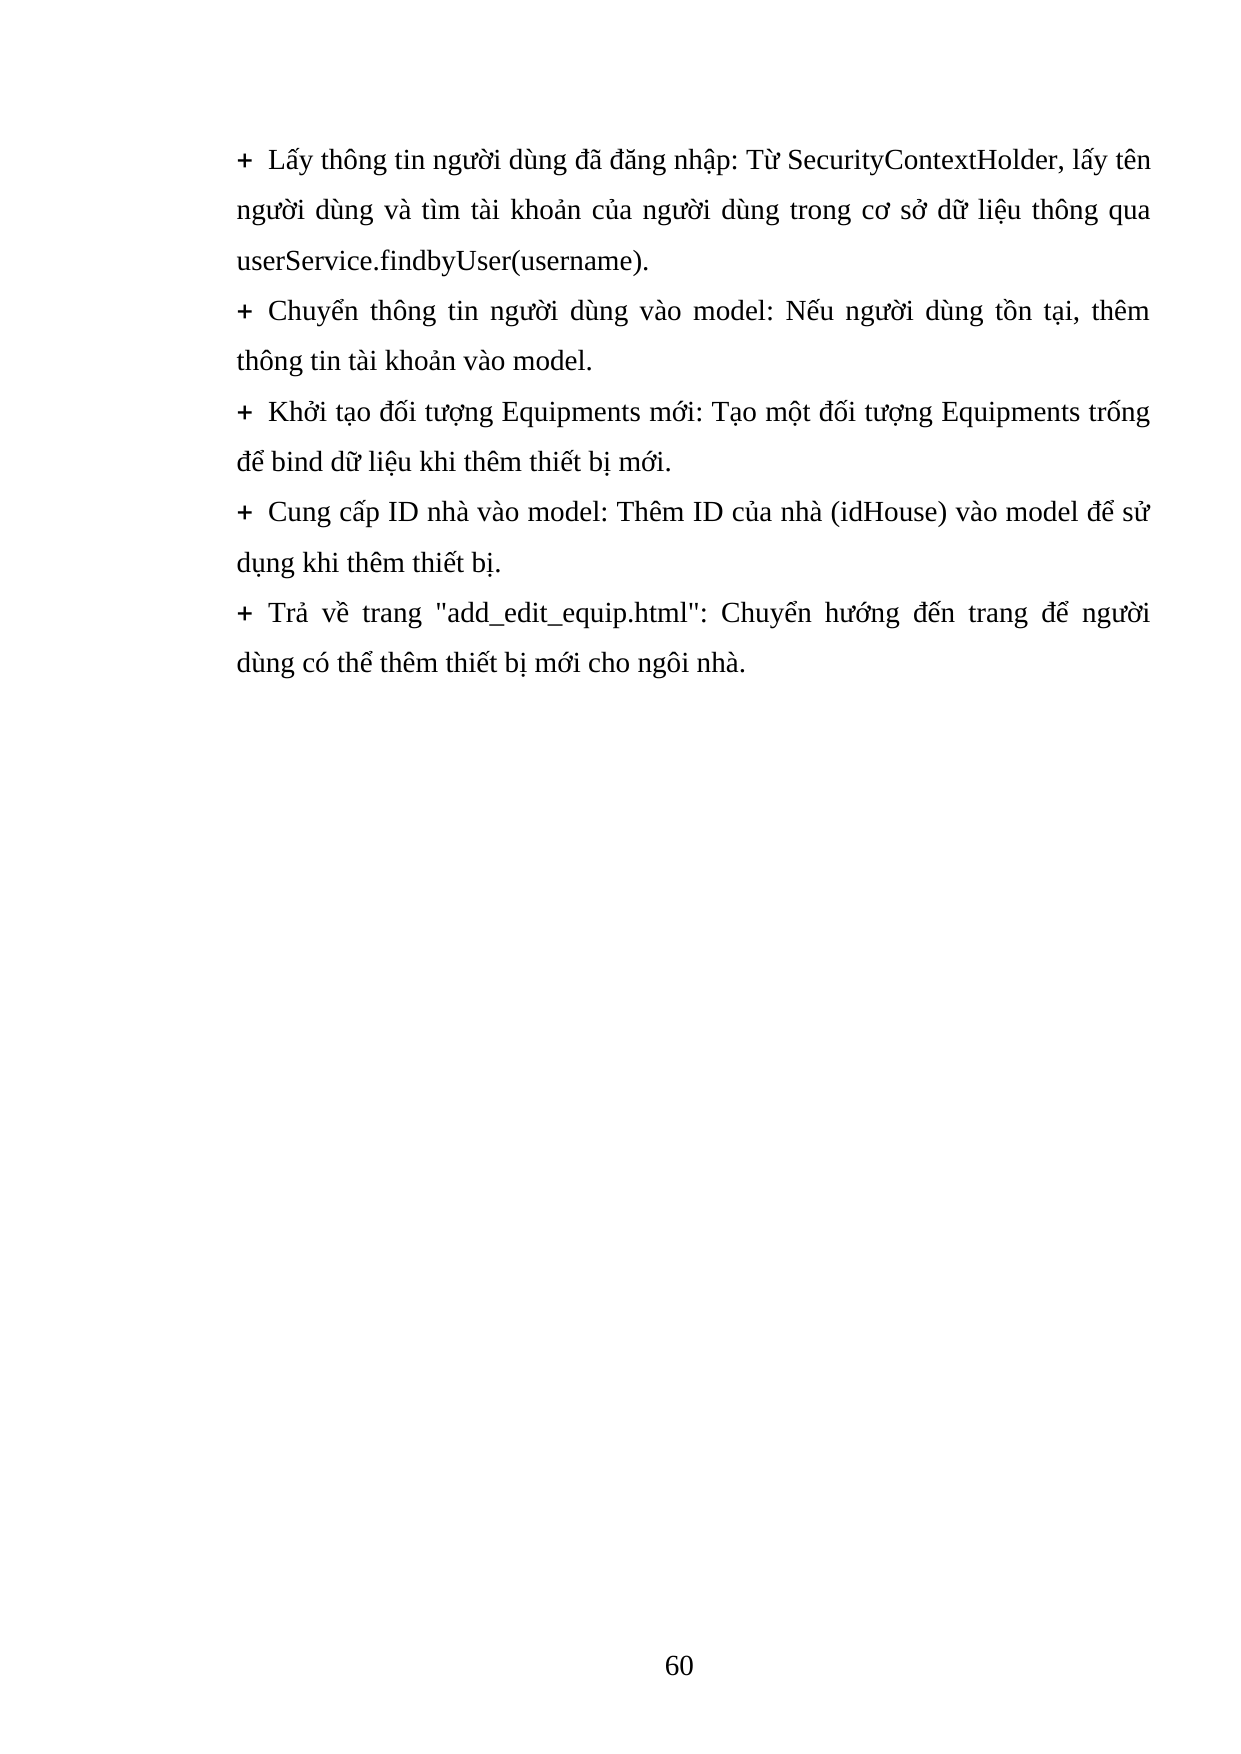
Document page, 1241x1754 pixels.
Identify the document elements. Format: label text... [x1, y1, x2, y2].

text Trả về trang "add_edit_equip.html": Chuyển hướng đến trang để người dùng có thể thêm thiết bị mới cho ngôi nhà. [236, 595, 1152, 679]
text Chuyển thông tin người dùng vào model: Nếu người dùng tồn tại, thêm thông tin tài khoản vào model. [236, 293, 1152, 377]
text Lấy thông tin người dùng đã đăng nhập: Từ SecurityContextHolder, lấy tên người dùng và tìm tài khoản của người dùng trong cơ sở dữ liệu thông qua userService.findbyUser(username). [236, 142, 1152, 276]
text Khởi tạo đối tượng Equipments mới: Tạo một đối tượng Equipments trống để bind dữ liệu khi thêm thiết bị mới. [236, 394, 1152, 478]
text Cung cấp ID nhà vào model: Thêm ID của nhà (idHouse) vào model để sử dụng khi thêm thiết bị. [236, 494, 1152, 578]
